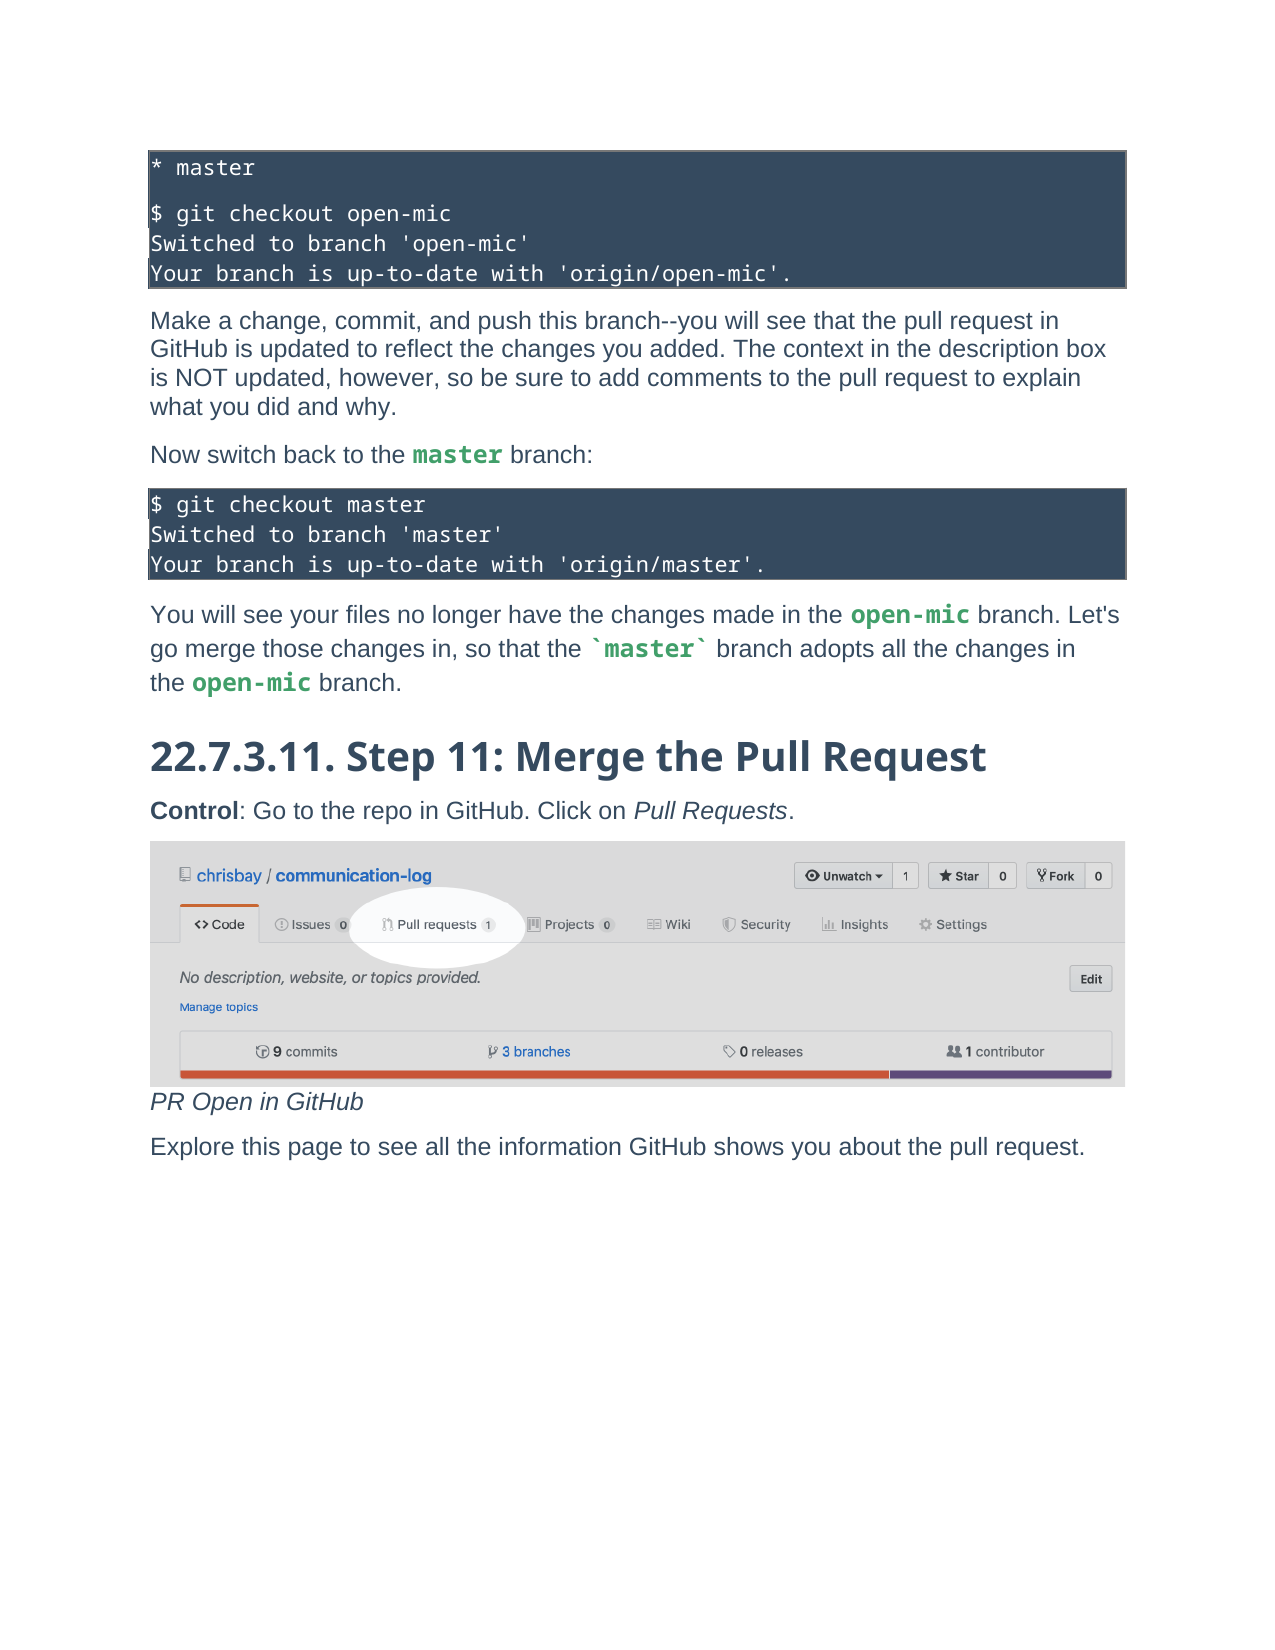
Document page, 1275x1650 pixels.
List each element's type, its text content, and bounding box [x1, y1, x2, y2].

text Make a change, commit, and push this branch--you will see that the pull request in GitHub is updated to reflect the changes you added. The context in the description box is NOT updated, however, so be sure to add comments to the pull request to explain what you did and why. [150, 306, 1125, 421]
text Control: Go to the repo in GitHub. Click on Pull Requests. [150, 796, 1125, 825]
text $ git checkout master [150, 489, 1125, 519]
text Your branch is up-to-date with 'origin/master'. [150, 547, 1125, 579]
text $ git checkout open-mic [150, 196, 1125, 228]
picture [150, 841, 1125, 1087]
text Your branch is up-to-date with 'origin/open-mic'. [150, 256, 1125, 287]
text PR Open in GitHub [150, 1087, 1125, 1115]
text You will see your files no longer have the changes made in the open-mic branch. Let's go merge those changes in, so that the `master` branch adopts all the changes in the open-mic branch. [150, 597, 1125, 699]
text Now switch back to the master branch: [150, 437, 1125, 471]
text Switched to branch 'master' [150, 519, 1125, 547]
text Explore this page to see all the information GitHub shows you about the pull request. [150, 1132, 1125, 1161]
text * master [150, 152, 1125, 181]
text Switched to branch 'open-mic' [150, 228, 1125, 256]
text 22.7.3.11. Step 11: Merge the Pull Request [150, 728, 1125, 783]
